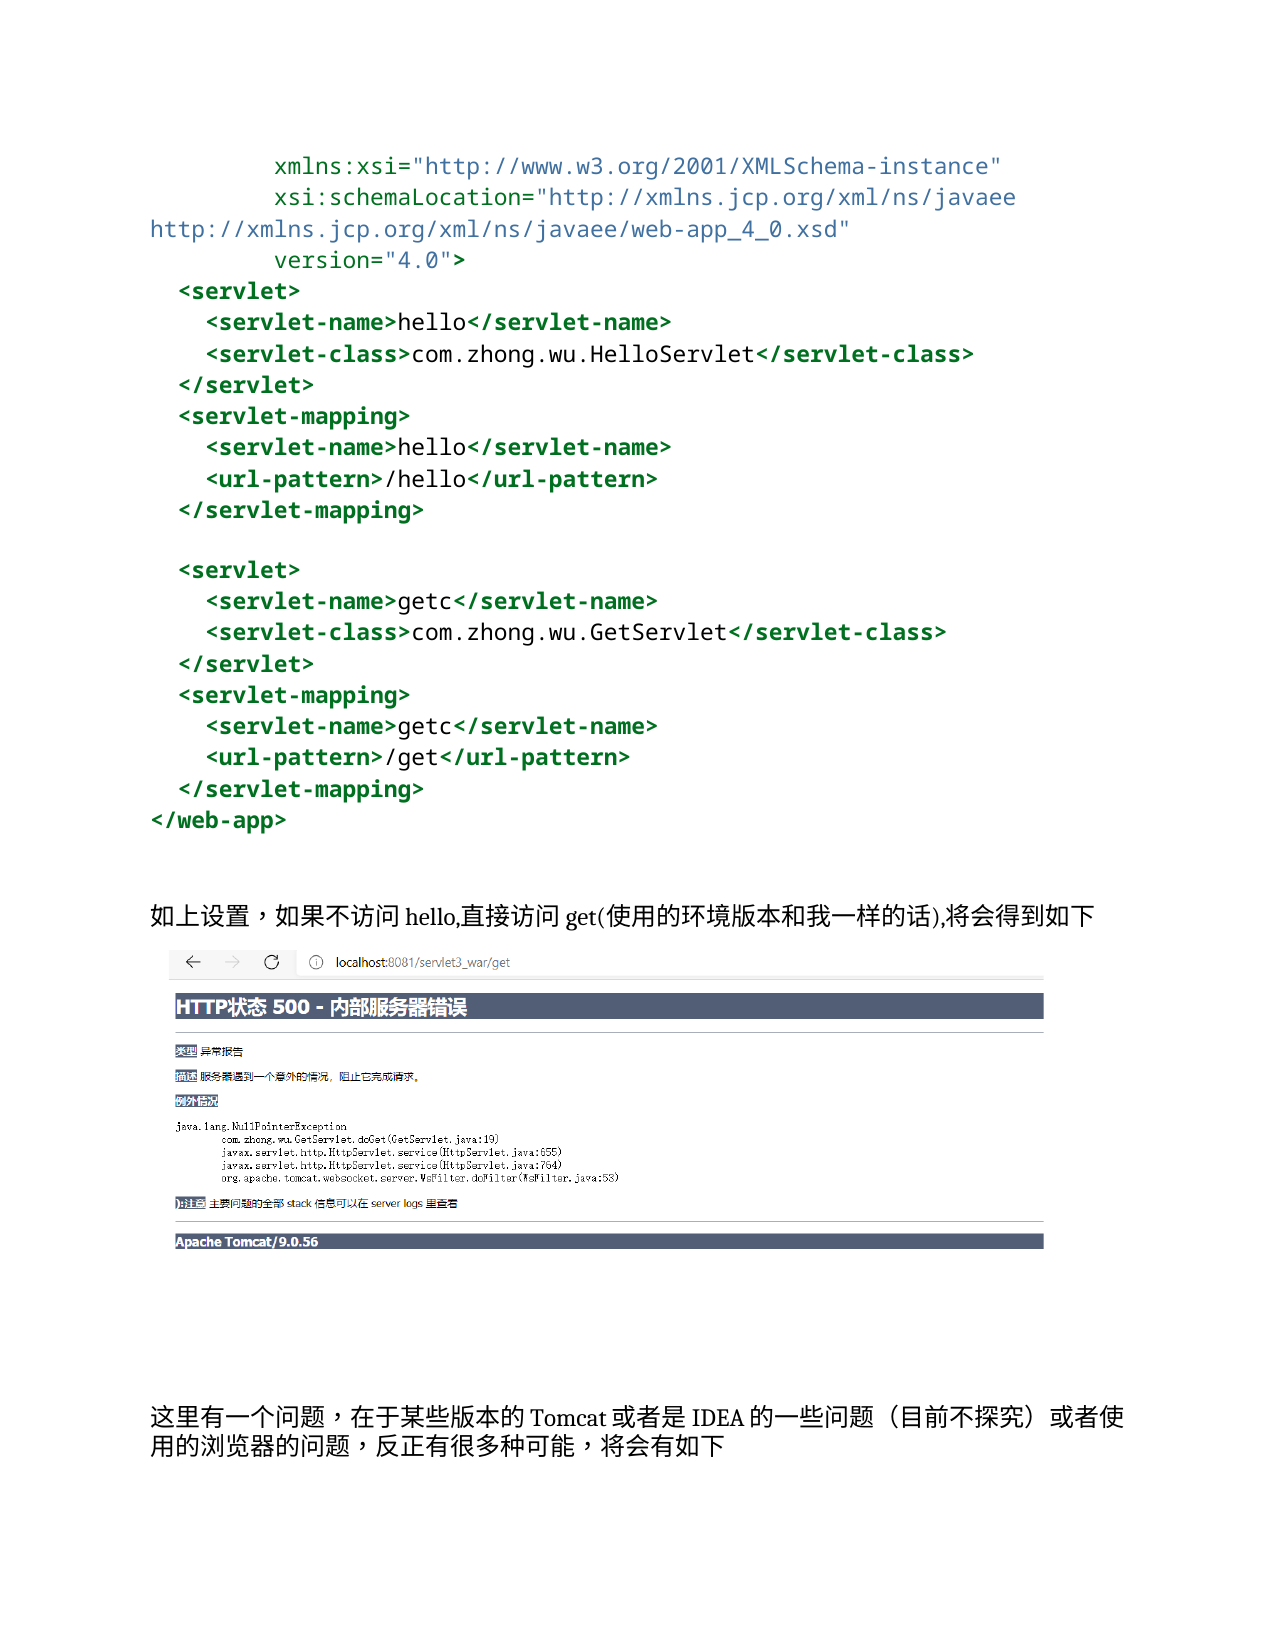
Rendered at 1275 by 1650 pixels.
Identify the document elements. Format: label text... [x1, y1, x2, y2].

text 如上设置，如果不访问hello,直接访问get(使用的环境版本和我一样的话),将会得到如下 [150, 903, 1125, 932]
picture [168, 950, 1044, 1336]
text 这里有一个问题，在于某些版本的Tomcat或者是IDEA的一些问题（目前不探究）或者使用的浏览器的问题，反正有很多种可能，将会有如下 [150, 1404, 1125, 1462]
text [150, 150, 1125, 835]
